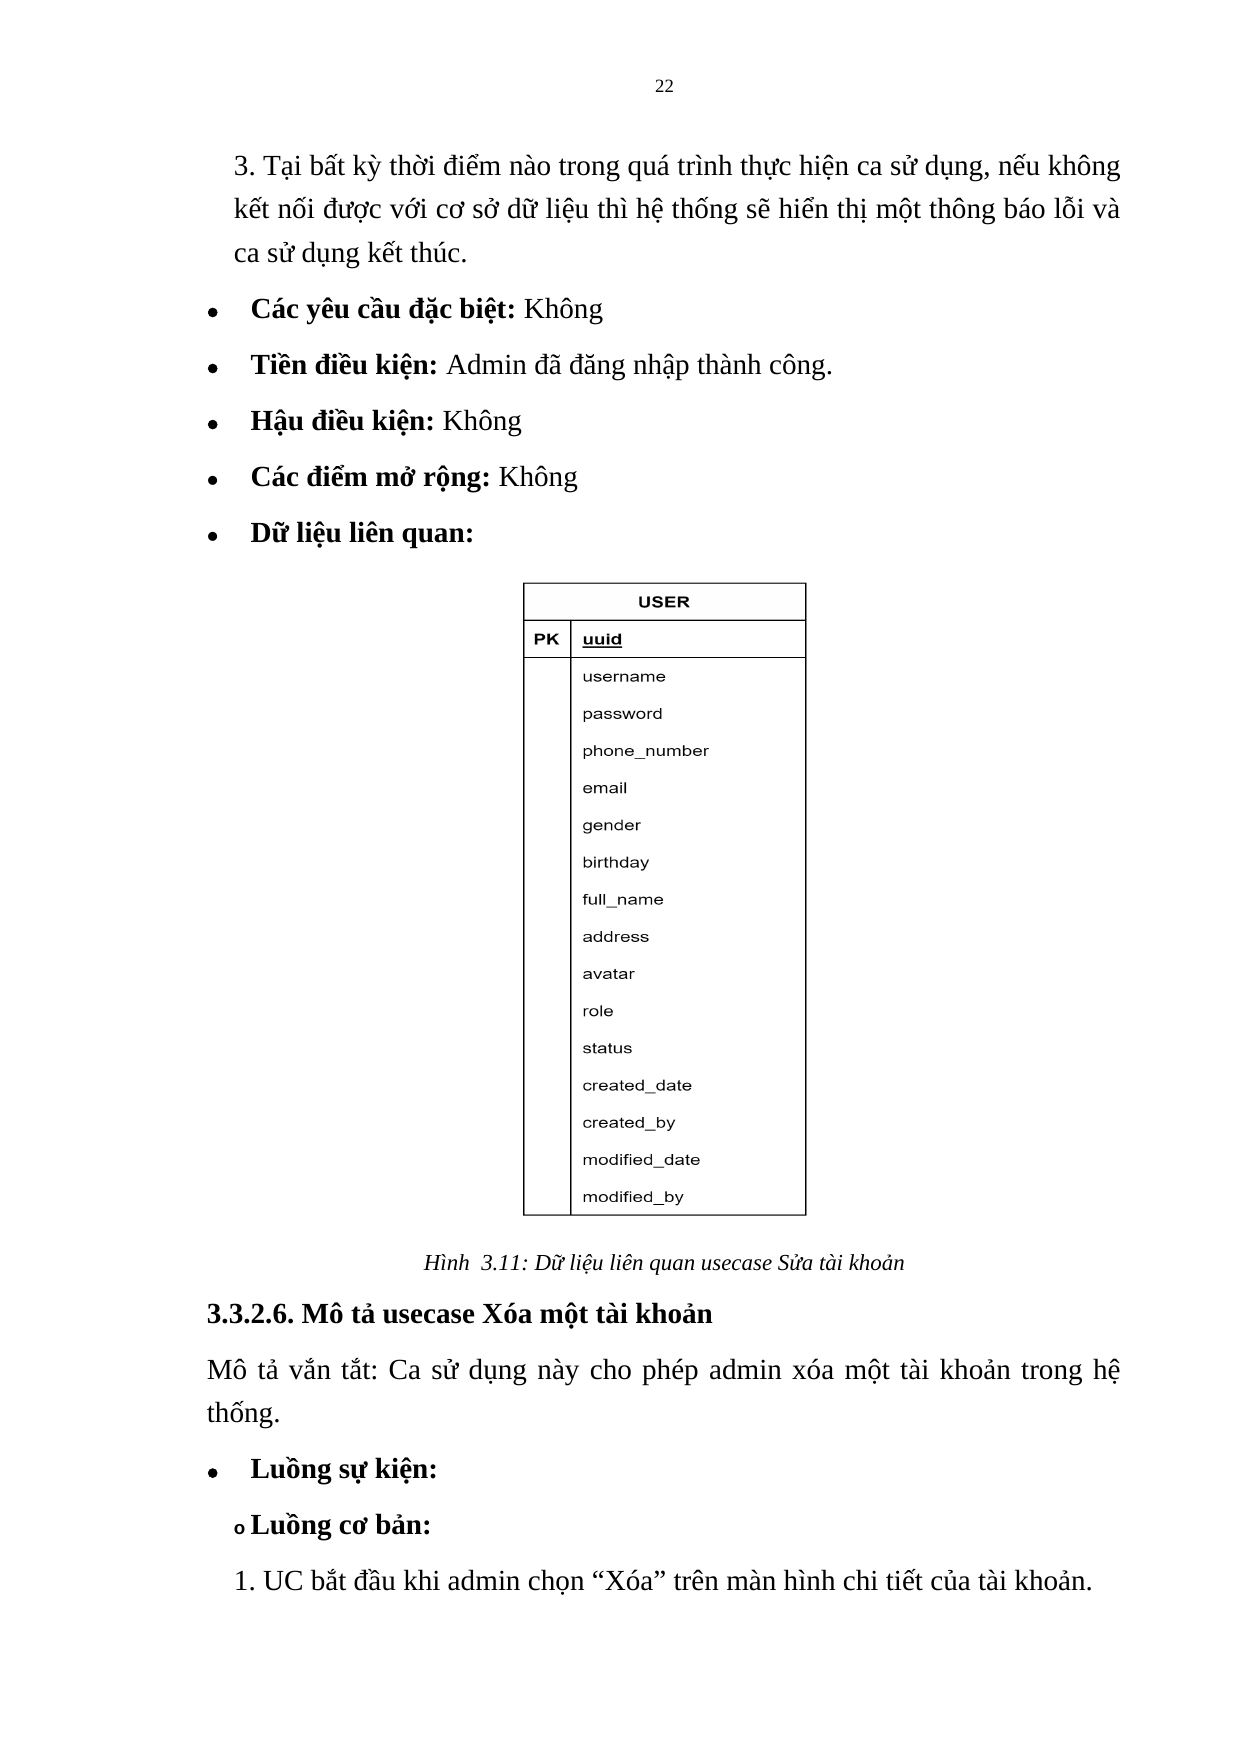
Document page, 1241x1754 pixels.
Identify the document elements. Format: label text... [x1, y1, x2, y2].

list UC bắt đầu khi admin chọn “Xóa” trên màn hình chi tiết của tài khoản. [234, 1563, 1122, 1597]
list Luồng sự kiện: [207, 1451, 1122, 1485]
list Luồng cơ bản: [234, 1507, 1122, 1541]
subtitle 3.3.2.6. Mô tả usecase Xóa một tài khoản [207, 1296, 1122, 1329]
picture [507, 571, 822, 1228]
list Hậu điều kiện: Không [207, 403, 1122, 436]
text Mô tả vắn tắt: Ca sử dụng này cho phép admin xóa một tài khoản trong hệ thống. [207, 1352, 1122, 1429]
list Tiền điều kiện: Admin đã đăng nhập thành công. [207, 347, 1122, 380]
list Các điểm mở rộng: Không [207, 459, 1122, 492]
list Dữ liệu liên quan: [207, 515, 1122, 548]
list Tại bất kỳ thời điểm nào trong quá trình thực hiện ca sử dụng, nếu không kết nối được với cơ sở dữ liệu thì hệ thống sẽ hiển thị một thông báo lỗi và ca sử dụng kết thúc. [234, 148, 1122, 268]
text Hình 3.8: Dữ liệu liên quan usecase Sửa tài khoản [207, 1249, 1122, 1276]
list Các yêu cầu đặc biệt: Không [207, 291, 1122, 324]
